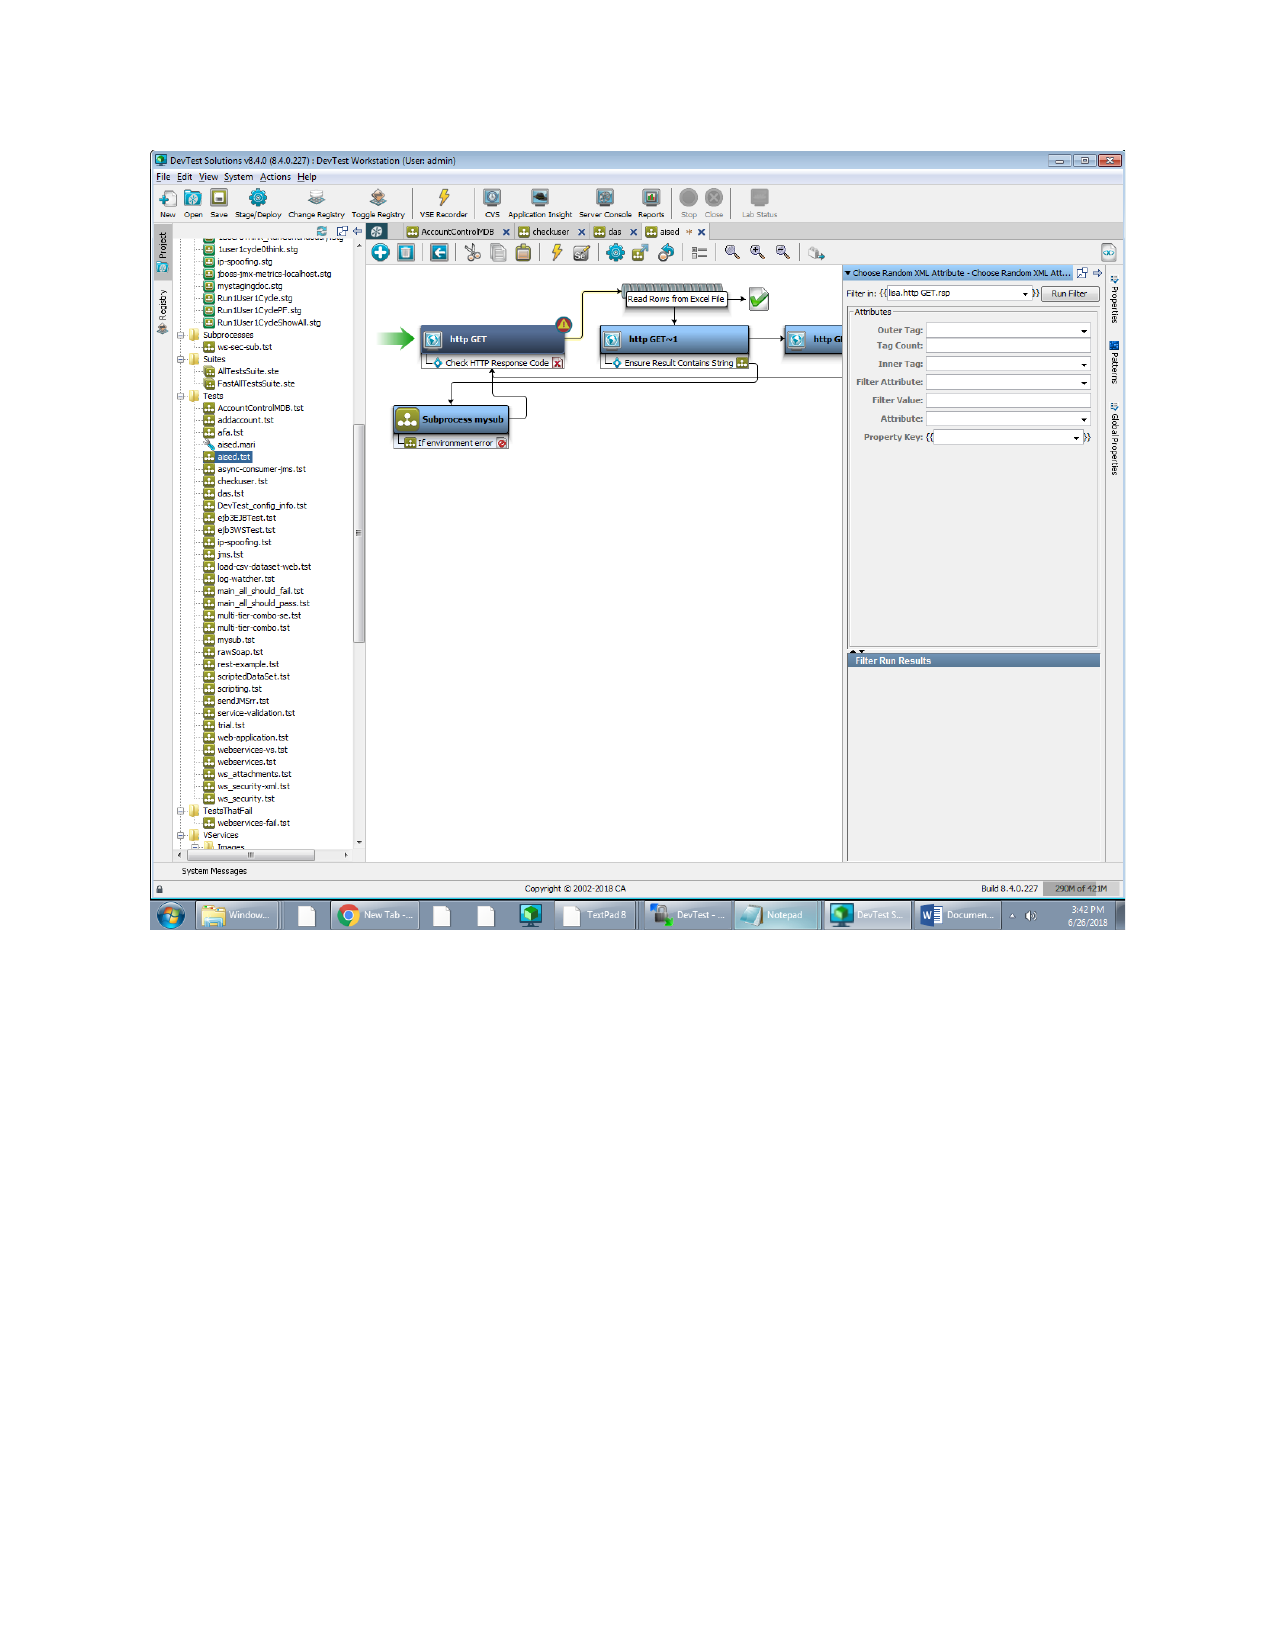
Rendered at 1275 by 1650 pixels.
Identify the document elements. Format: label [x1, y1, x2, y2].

picture [150, 150, 1125, 930]
